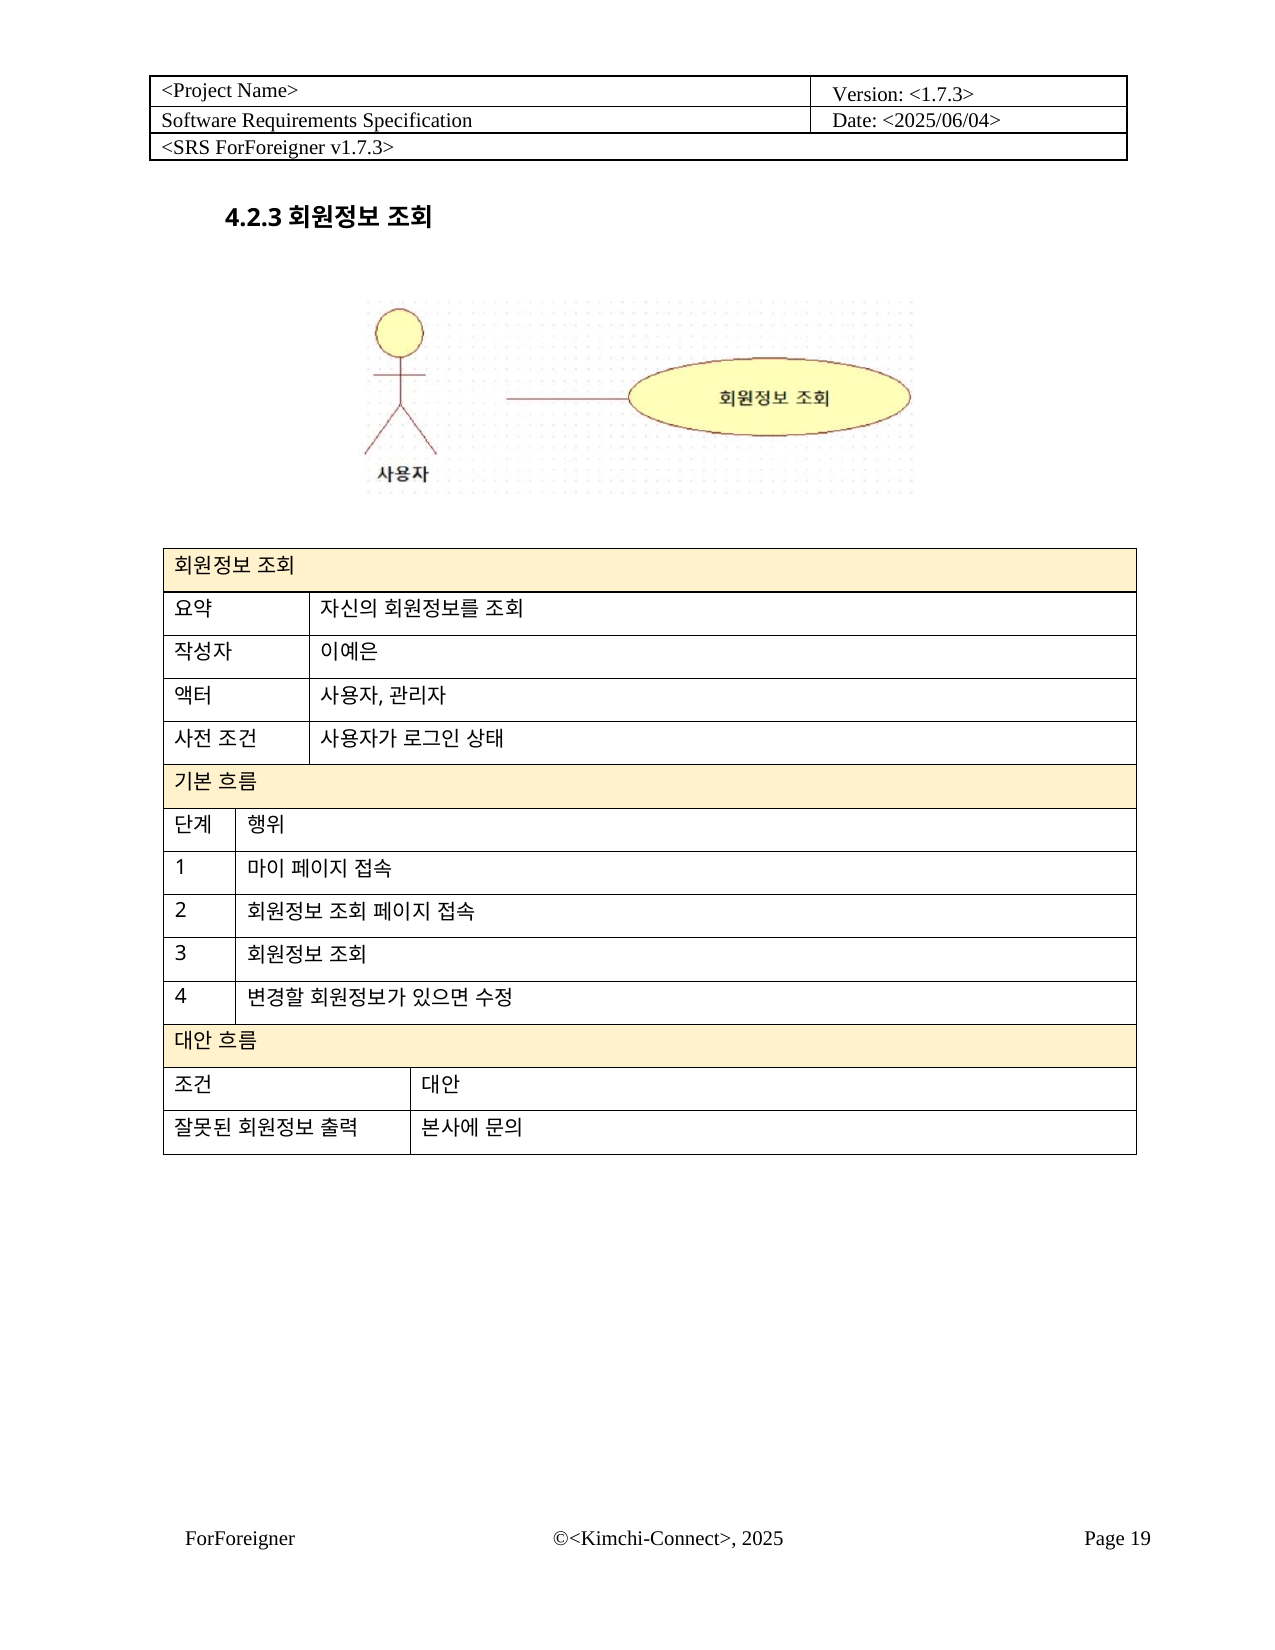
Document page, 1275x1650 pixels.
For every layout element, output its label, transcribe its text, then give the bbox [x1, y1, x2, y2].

picture [359, 301, 917, 494]
table_cell 1 [164, 852, 235, 894]
table_cell 사용자, 관리자 [310, 679, 1136, 721]
table_cell 마이 페이지 접속 [236, 852, 1136, 894]
table_cell 대안 [411, 1068, 1136, 1110]
table_cell 잘못된 회원정보 출력 [164, 1111, 410, 1153]
table_cell 대안 흐름 [164, 1025, 1136, 1067]
table_cell 자신의 회원정보를 조회 [310, 593, 1136, 634]
table_cell 회원정보 조회 [236, 938, 1136, 981]
table_cell 2 [164, 895, 235, 937]
table_cell 액터 [164, 679, 309, 721]
table_cell 회원정보 조회 페이지 접속 [236, 895, 1136, 937]
table_cell 단계 [164, 809, 235, 851]
table_header 회원정보 조회 [164, 549, 1136, 591]
table_cell 작성자 [164, 636, 309, 678]
table_cell 4 [164, 982, 235, 1024]
table_cell 변경할 회원정보가 있으면 수정 [236, 982, 1136, 1024]
table_cell 3 [164, 938, 235, 981]
subtitle 4.2.3 회원정보 조회 [150, 198, 1125, 234]
table_cell 사전 조건 [164, 722, 309, 764]
table_cell 행위 [236, 809, 1136, 851]
table_cell 이예은 [310, 636, 1136, 678]
table_cell 요약 [164, 593, 309, 634]
table_cell 기본 흐름 [164, 765, 1136, 808]
table_cell 본사에 문의 [411, 1111, 1136, 1153]
table_cell 조건 [164, 1068, 410, 1110]
table_cell 사용자가 로그인 상태 [310, 722, 1136, 764]
